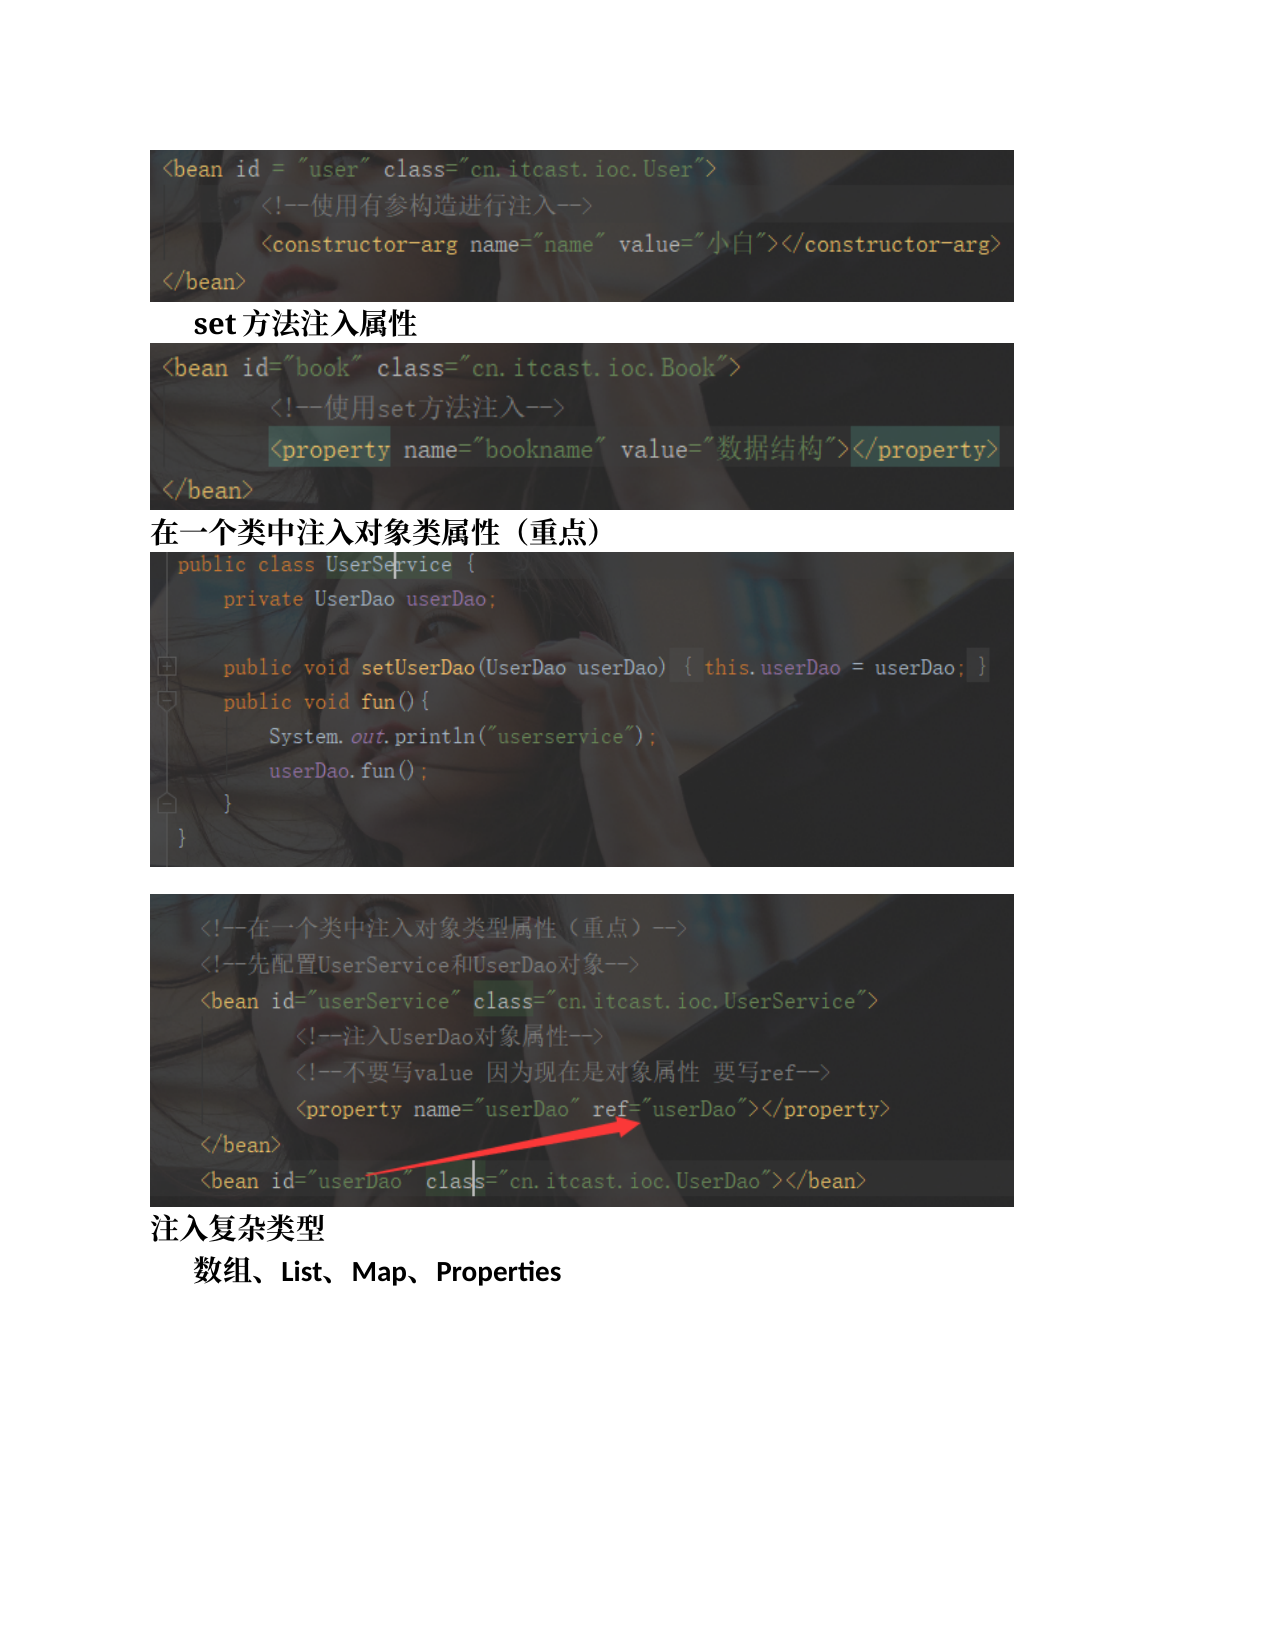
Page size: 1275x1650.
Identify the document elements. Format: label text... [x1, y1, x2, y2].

text 在一个类中注入对象类属性（重点） [150, 510, 1125, 552]
picture [150, 150, 1014, 302]
picture [150, 894, 1014, 1207]
text 数组、List、Map、Properties [150, 1248, 1125, 1290]
text 注入复杂类型 [150, 1206, 1125, 1248]
text set方法注入属性 [150, 301, 1125, 343]
picture [150, 552, 1014, 867]
picture [150, 343, 1014, 510]
